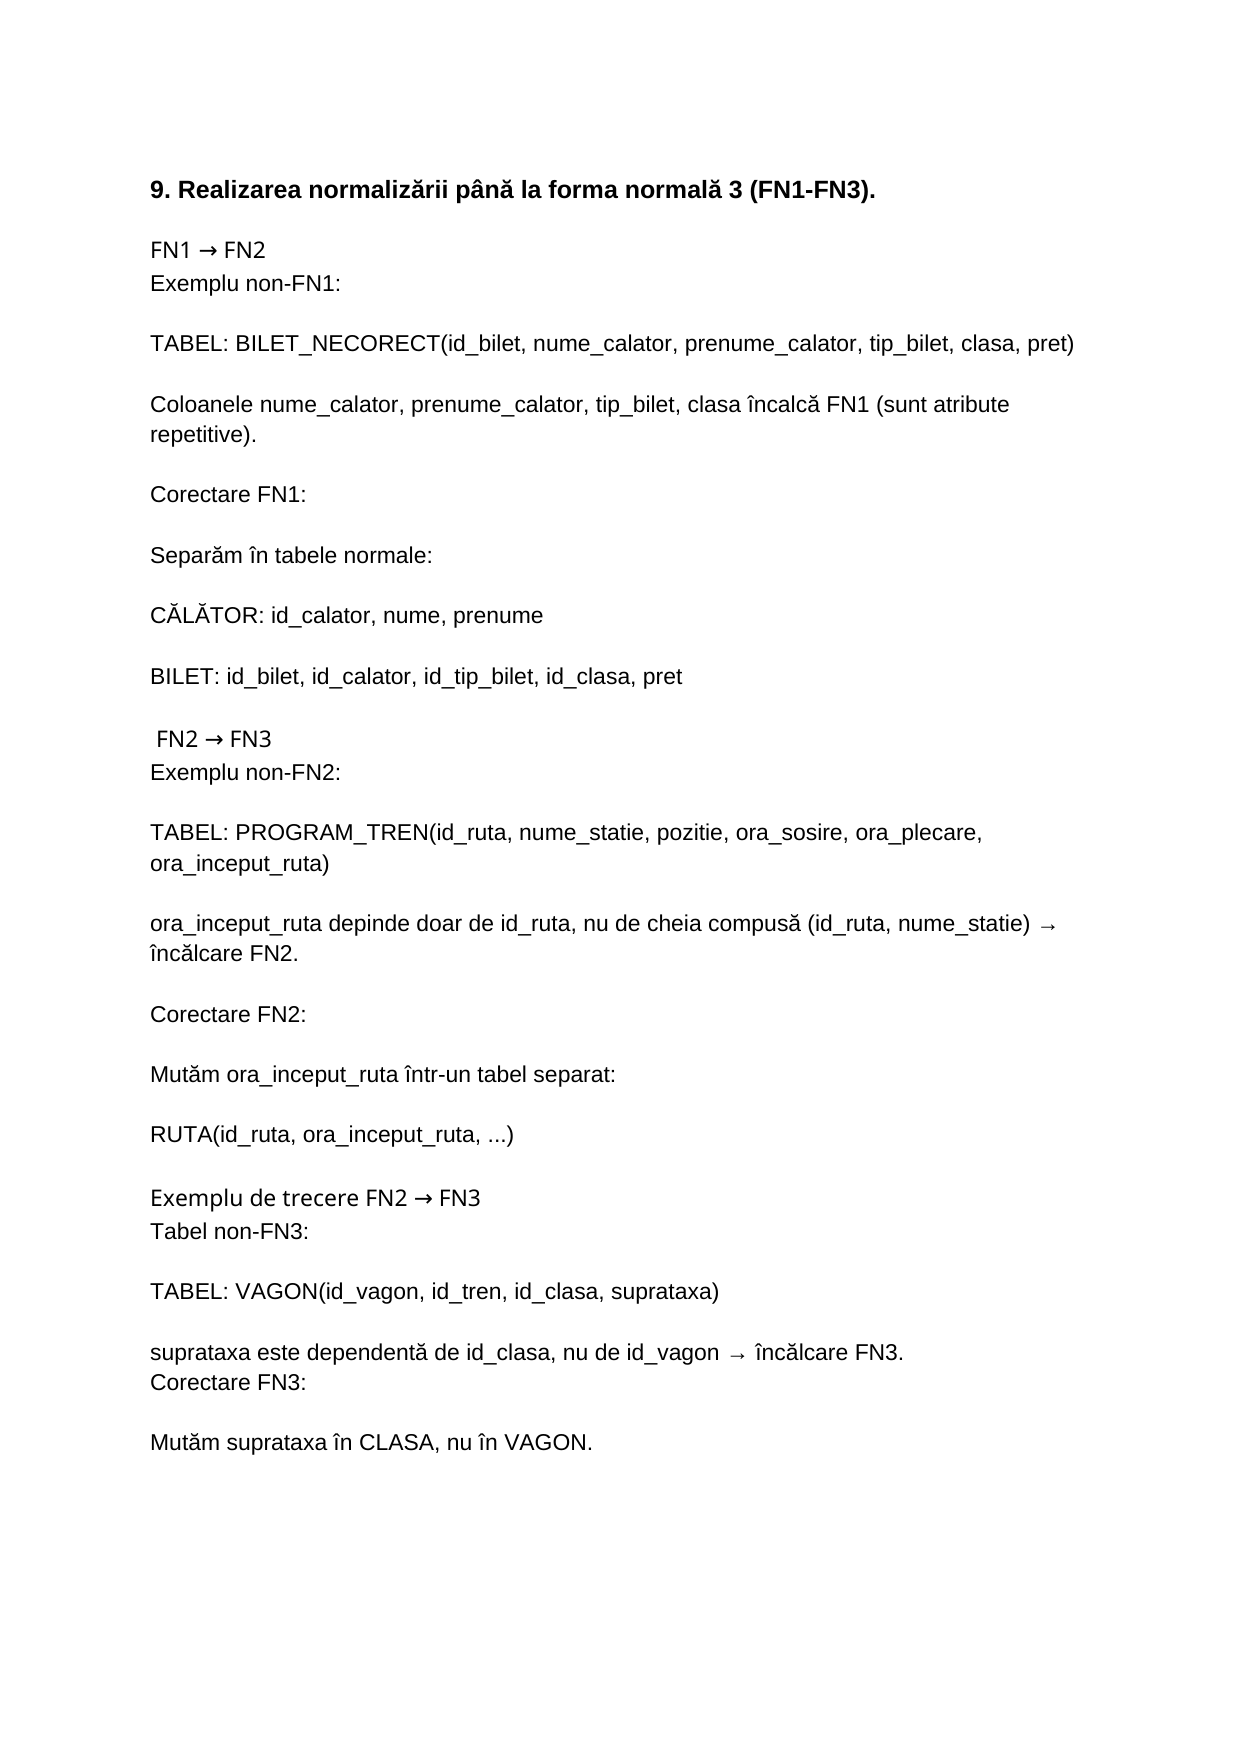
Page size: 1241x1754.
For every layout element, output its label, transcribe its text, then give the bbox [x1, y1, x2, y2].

text CĂLĂTOR: id_calator, nume, prenume [150, 602, 1090, 628]
text TABEL: VAGON(id_vagon, id_tren, id_clasa, suprataxa) [150, 1278, 1090, 1304]
text ora_inceput_ruta depinde doar de id_ruta, nu de cheia compusă (id_ruta, nume_statie) → încălcare FN2. [150, 910, 1090, 967]
subtitle 9. Realizarea normalizării până la forma normală 3 (FN1-FN3). [150, 175, 1090, 204]
text TABEL: BILET_NECORECT(id_bilet, nume_calator, prenume_calator, tip_bilet, clasa, pret) [150, 330, 1090, 357]
text suprataxa este dependentă de id_clasa, nu de id_vagon → încălcare FN3. [150, 1339, 1090, 1365]
text Coloanele nume_calator, prenume_calator, tip_bilet, clasa încalcă FN1 (sunt atribute repetitive). [150, 391, 1090, 447]
text Exemplu non-FN1: [150, 270, 1090, 296]
text BILET: id_bilet, id_calator, id_tip_bilet, id_clasa, pret [150, 663, 1090, 689]
text Mutăm ora_inceput_ruta într-un tabel separat: [150, 1061, 1090, 1087]
text Corectare FN2: [150, 1001, 1090, 1027]
text Mutăm suprataxa în CLASA, nu în VAGON. [150, 1429, 1090, 1456]
text Exemplu de trecere FN2 → FN3 [150, 1182, 1090, 1213]
text Separăm în tabele normale: [150, 542, 1090, 568]
text FN2 → FN3 [150, 723, 1090, 754]
text TABEL: PROGRAM_TREN(id_ruta, nume_statie, pozitie, ora_sosire, ora_plecare, ora_inceput_ruta) [150, 819, 1090, 876]
text RUTA(id_ruta, ora_inceput_ruta, ...) [150, 1121, 1090, 1148]
text Corectare FN1: [150, 481, 1090, 508]
text FN1 → FN2 [150, 234, 1090, 265]
text Exemplu non-FN2: [150, 759, 1090, 785]
text Tabel non-FN3: [150, 1218, 1090, 1244]
text Corectare FN3: [150, 1369, 1090, 1395]
